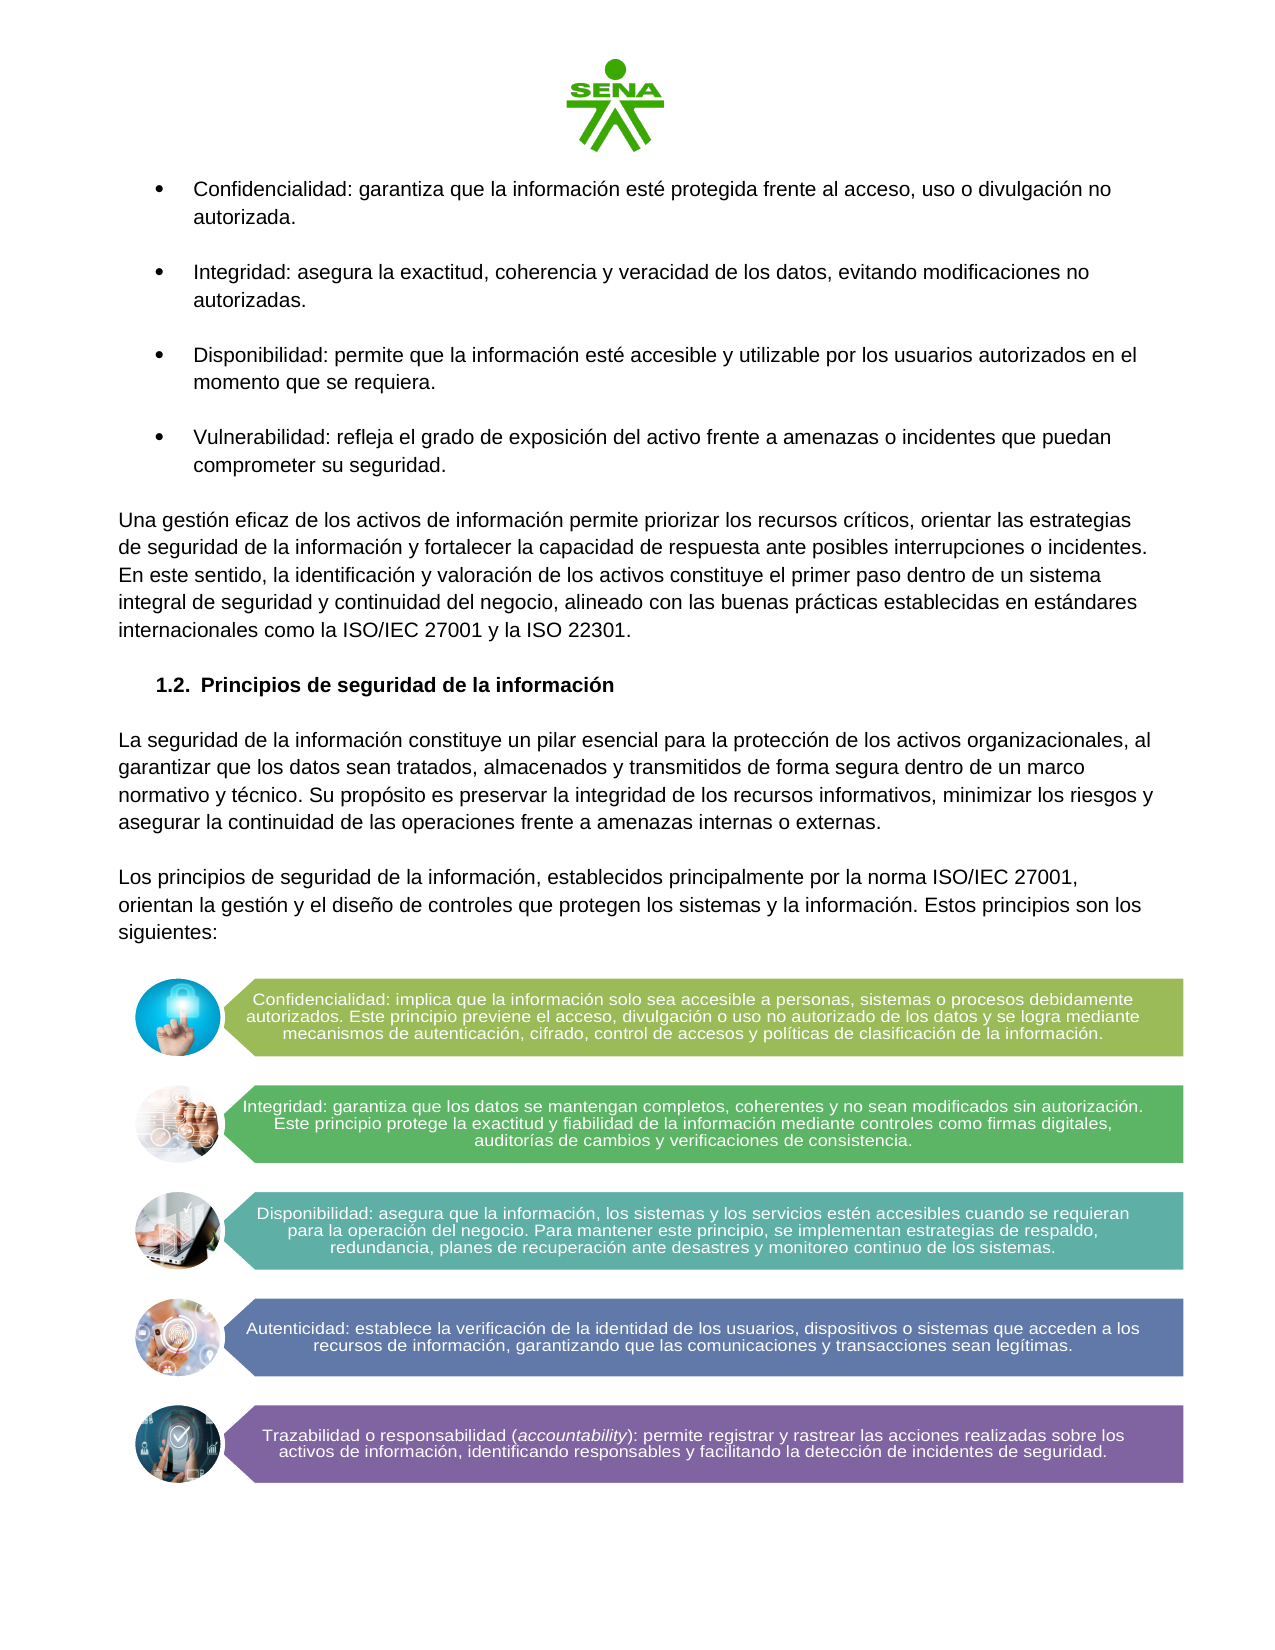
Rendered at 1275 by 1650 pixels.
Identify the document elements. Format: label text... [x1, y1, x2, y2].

picture [136, 1086, 220, 1162]
picture [157, 984, 204, 1056]
picture [136, 1299, 220, 1376]
list Vulnerabilidad: refleja el grado de exposición del activo frente a amenazas o incidentes que puedan comprometer su seguridad. [156, 425, 1157, 477]
list Disponibilidad: permite que la información esté accesible y utilizable por los usuarios autorizados en el momento que se requiera. [156, 342, 1157, 394]
text Los principios de seguridad de la información, establecidos principalmente por la norma ISO/IEC 27001, orientan la gestión y el diseño de controles que protegen los sistemas y la información. Estos principios son los siguientes: [118, 865, 1157, 944]
picture [136, 1192, 220, 1269]
list Integridad: asegura la exactitud, coherencia y veracidad de los datos, evitando modificaciones no autorizadas. [156, 260, 1157, 311]
list Principios de seguridad de la información [156, 673, 1157, 697]
picture [566, 59, 664, 152]
text Una gestión eficaz de los activos de información permite priorizar los recursos críticos, orientar las estrategias de seguridad de la información y fortalecer la capacidad de respuesta ante posibles interrupciones o incidentes. En este sentido, la identificación y valoración de los activos constituye el primer paso dentro de un sistema integral de seguridad y continuidad del negocio, alineado con las buenas prácticas establecidas en estándares internacionales como la ISO/IEC 27001 y la ISO 22301. [118, 508, 1157, 642]
text La seguridad de la información constituye un pilar esencial para la protección de los activos organizacionales, al garantizar que los datos sean tratados, almacenados y transmitidos de forma segura dentro de un marco normativo y técnico. Su propósito es preservar la integridad de los recursos informativos, minimizar los riesgos y asegurar la continuidad de las operaciones frente a amenazas internas o externas. [118, 728, 1157, 834]
list Confidencialidad: garantiza que la información esté protegida frente al acceso, uso o divulgación no autorizada. [156, 177, 1157, 229]
picture [136, 1406, 220, 1482]
